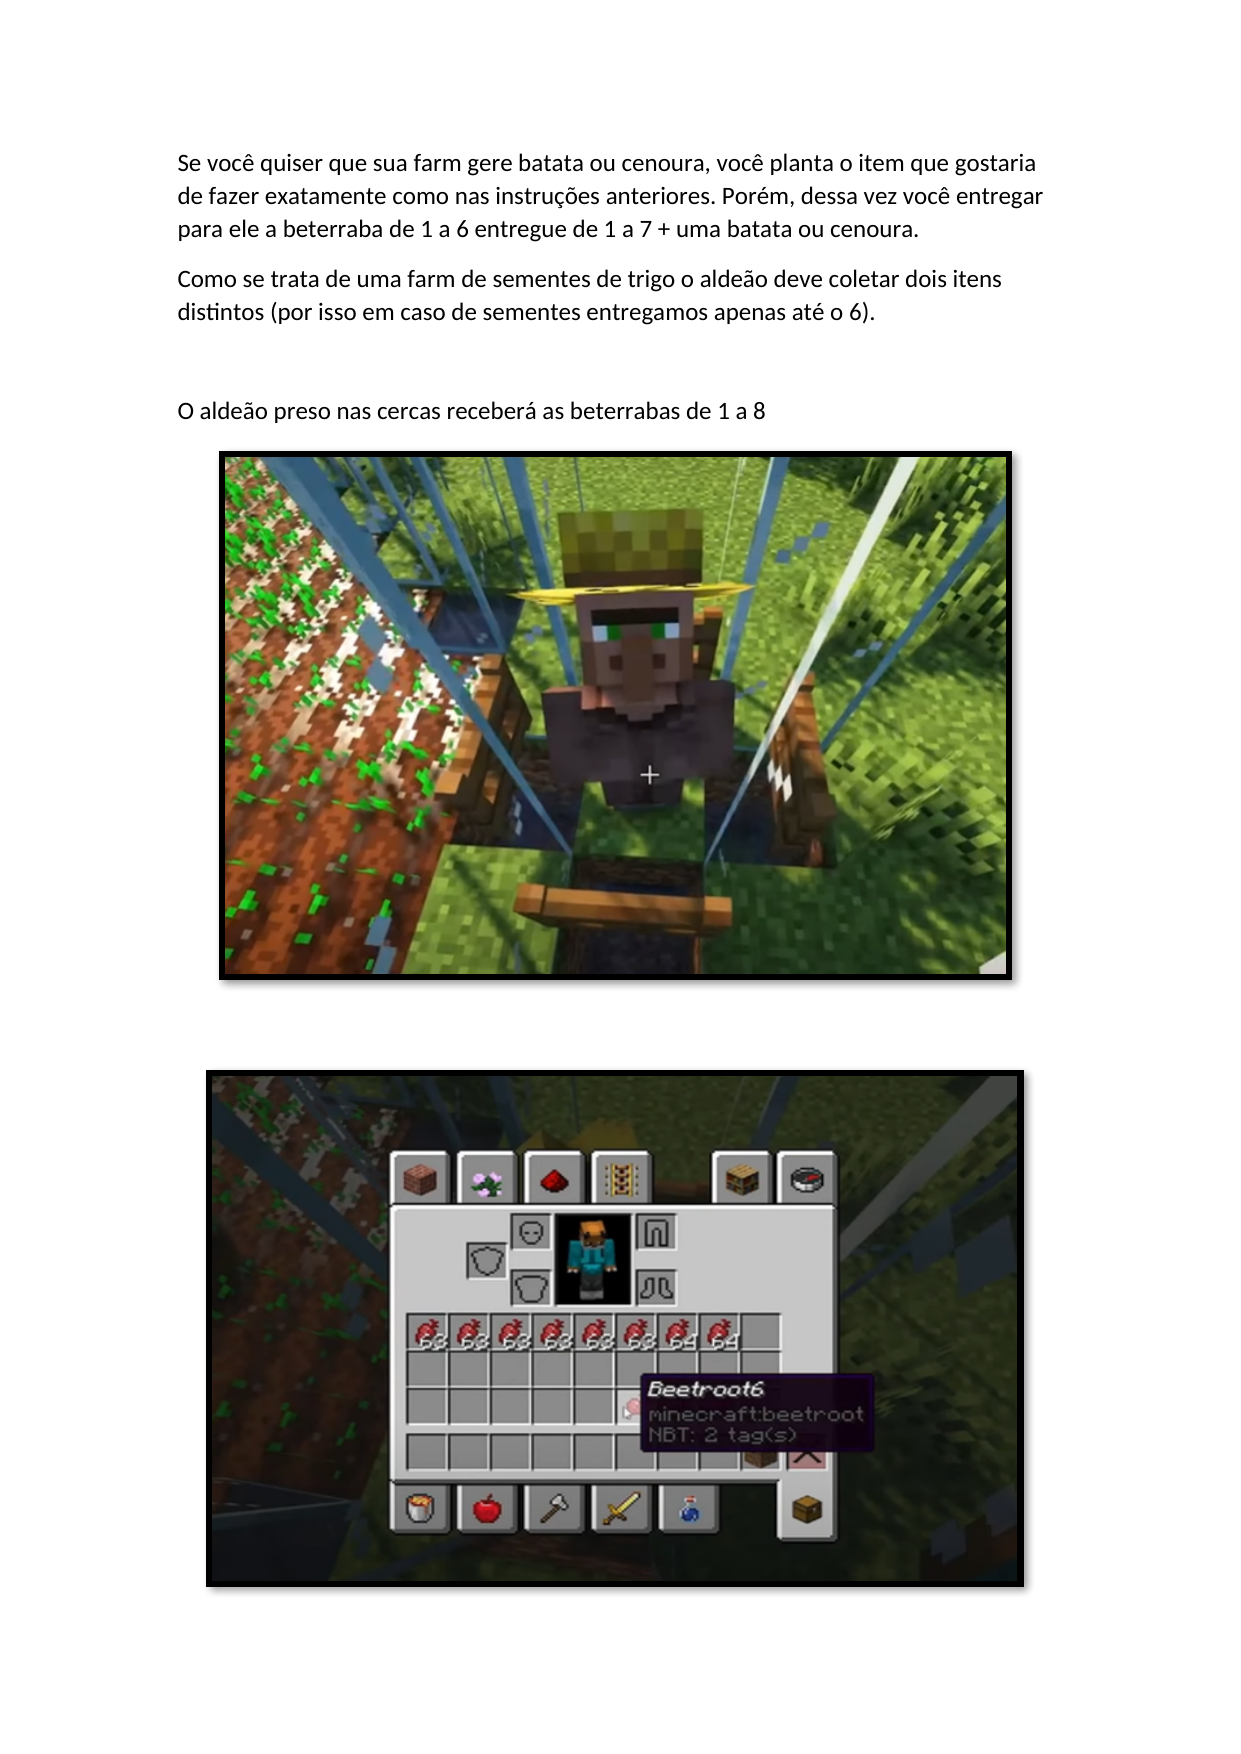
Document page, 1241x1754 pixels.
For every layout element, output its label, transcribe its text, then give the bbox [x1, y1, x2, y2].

picture [225, 457, 1006, 974]
text O aldeão preso nas cercas receberá as beterrabas de 1 a 8 [177, 395, 1063, 426]
text Se você quiser que sua farm gere batata ou cenoura, você planta o item que gostaria de fazer exatamente como nas instruções anteriores. Porém, dessa vez você entregar para ele a beterraba de 1 a 6 entregue de 1 a 7 + uma batata ou cenoura. [177, 148, 1063, 244]
picture [212, 1076, 1017, 1581]
text Como se trata de uma farm de sementes de trigo o aldeão deve coletar dois itens distintos (por isso em caso de sementes entregamos apenas até o 6). [177, 263, 1063, 326]
